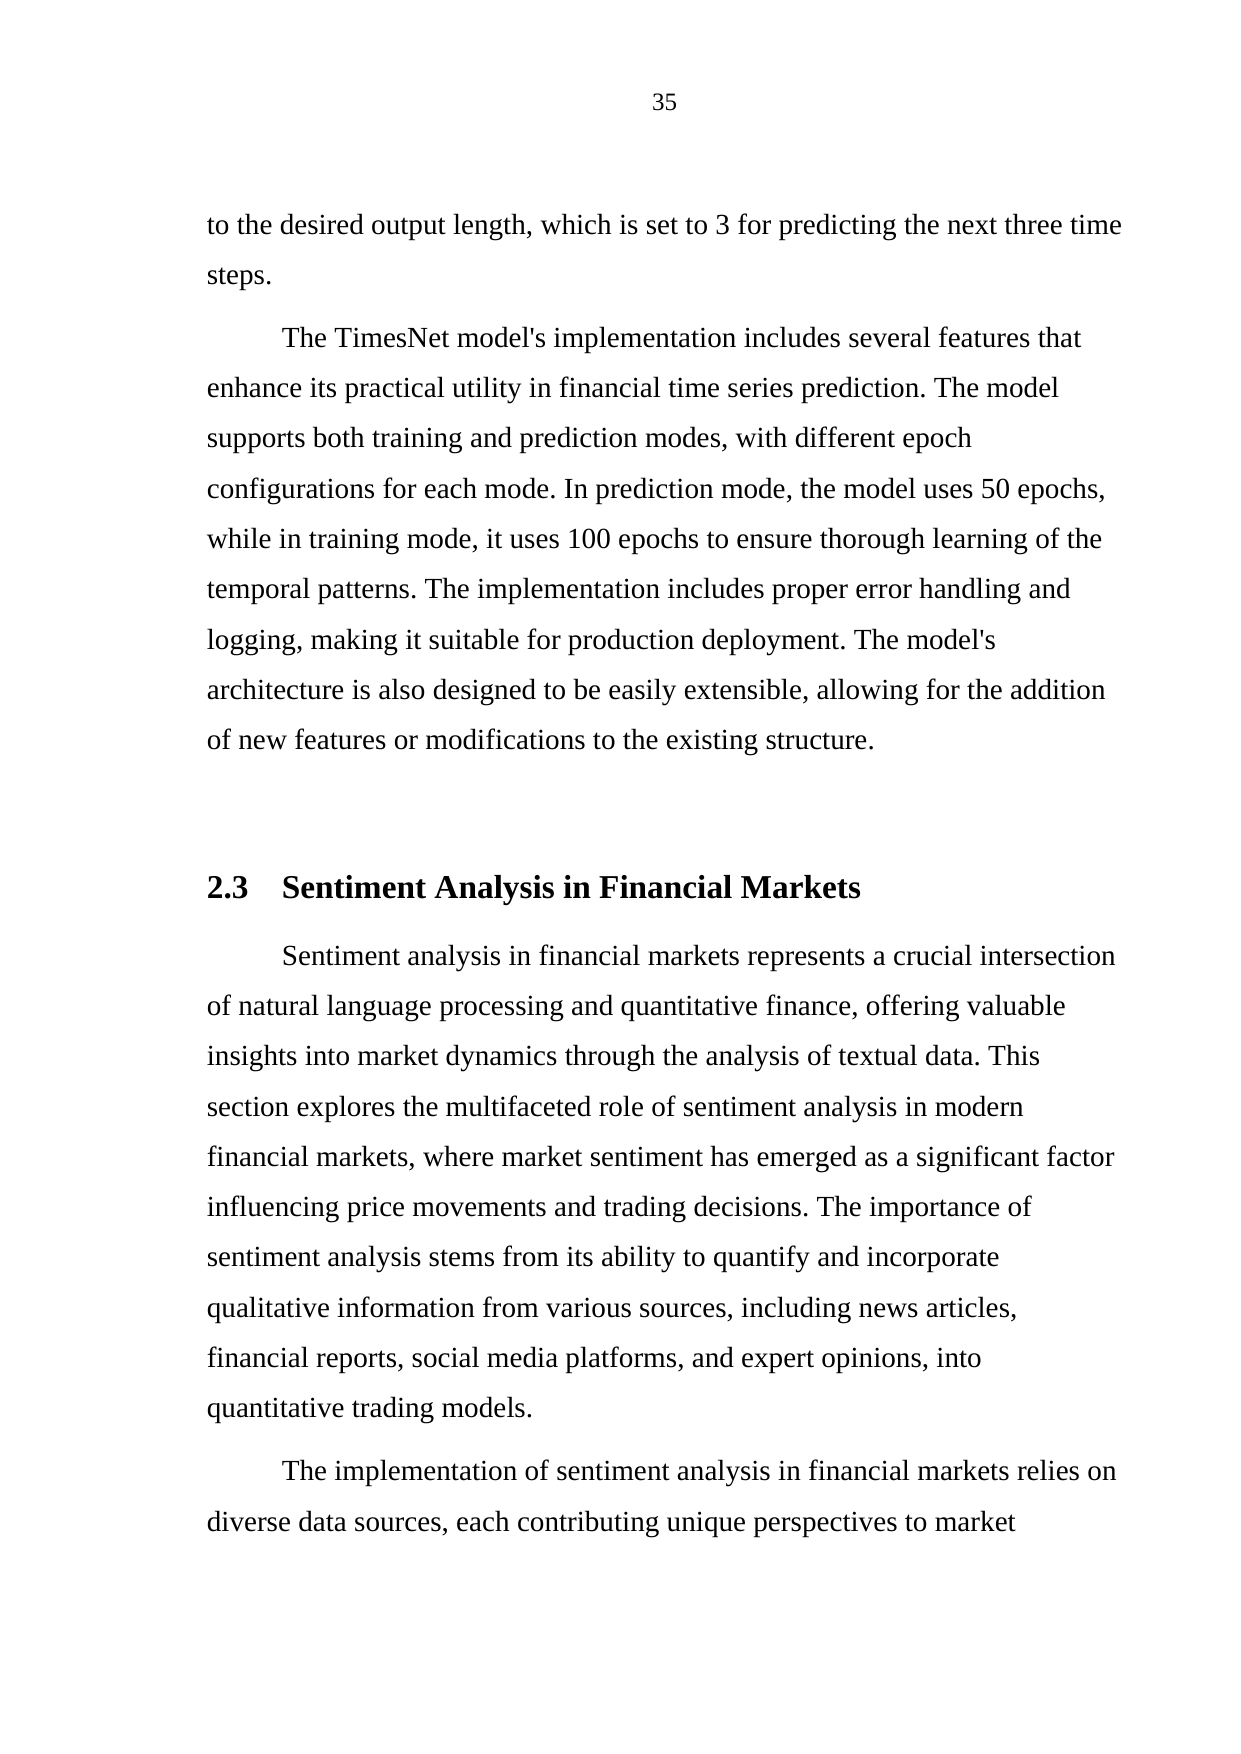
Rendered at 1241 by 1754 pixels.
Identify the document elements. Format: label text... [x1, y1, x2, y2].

subtitle Sentiment Analysis in Financial Markets [207, 868, 1122, 906]
text Sentiment analysis in financial markets represents a crucial intersection of natural language processing and quantitative finance, offering valuable insights into market dynamics through the analysis of textual data. This section explores the multifaceted role of sentiment analysis in modern financial markets, where market sentiment has emerged as a significant factor influencing price movements and trading decisions. The importance of sentiment analysis stems from its ability to quantify and incorporate qualitative information from various sources, including news articles, financial reports, social media platforms, and expert opinions, into quantitative trading models. [207, 938, 1122, 1424]
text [207, 207, 1122, 291]
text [207, 1453, 1122, 1537]
text The TimesNet model's implementation includes several features that enhance its practical utility in financial time series prediction. The model supports both training and prediction modes, with different epoch configurations for each mode. In prediction mode, the model uses 50 epochs, while in training mode, it uses 100 epochs to ensure thorough learning of the temporal patterns. The implementation includes proper error handling and logging, making it suitable for production deployment. The model's architecture is also designed to be easily extensible, allowing for the addition of new features or modifications to the existing structure. [207, 320, 1122, 756]
